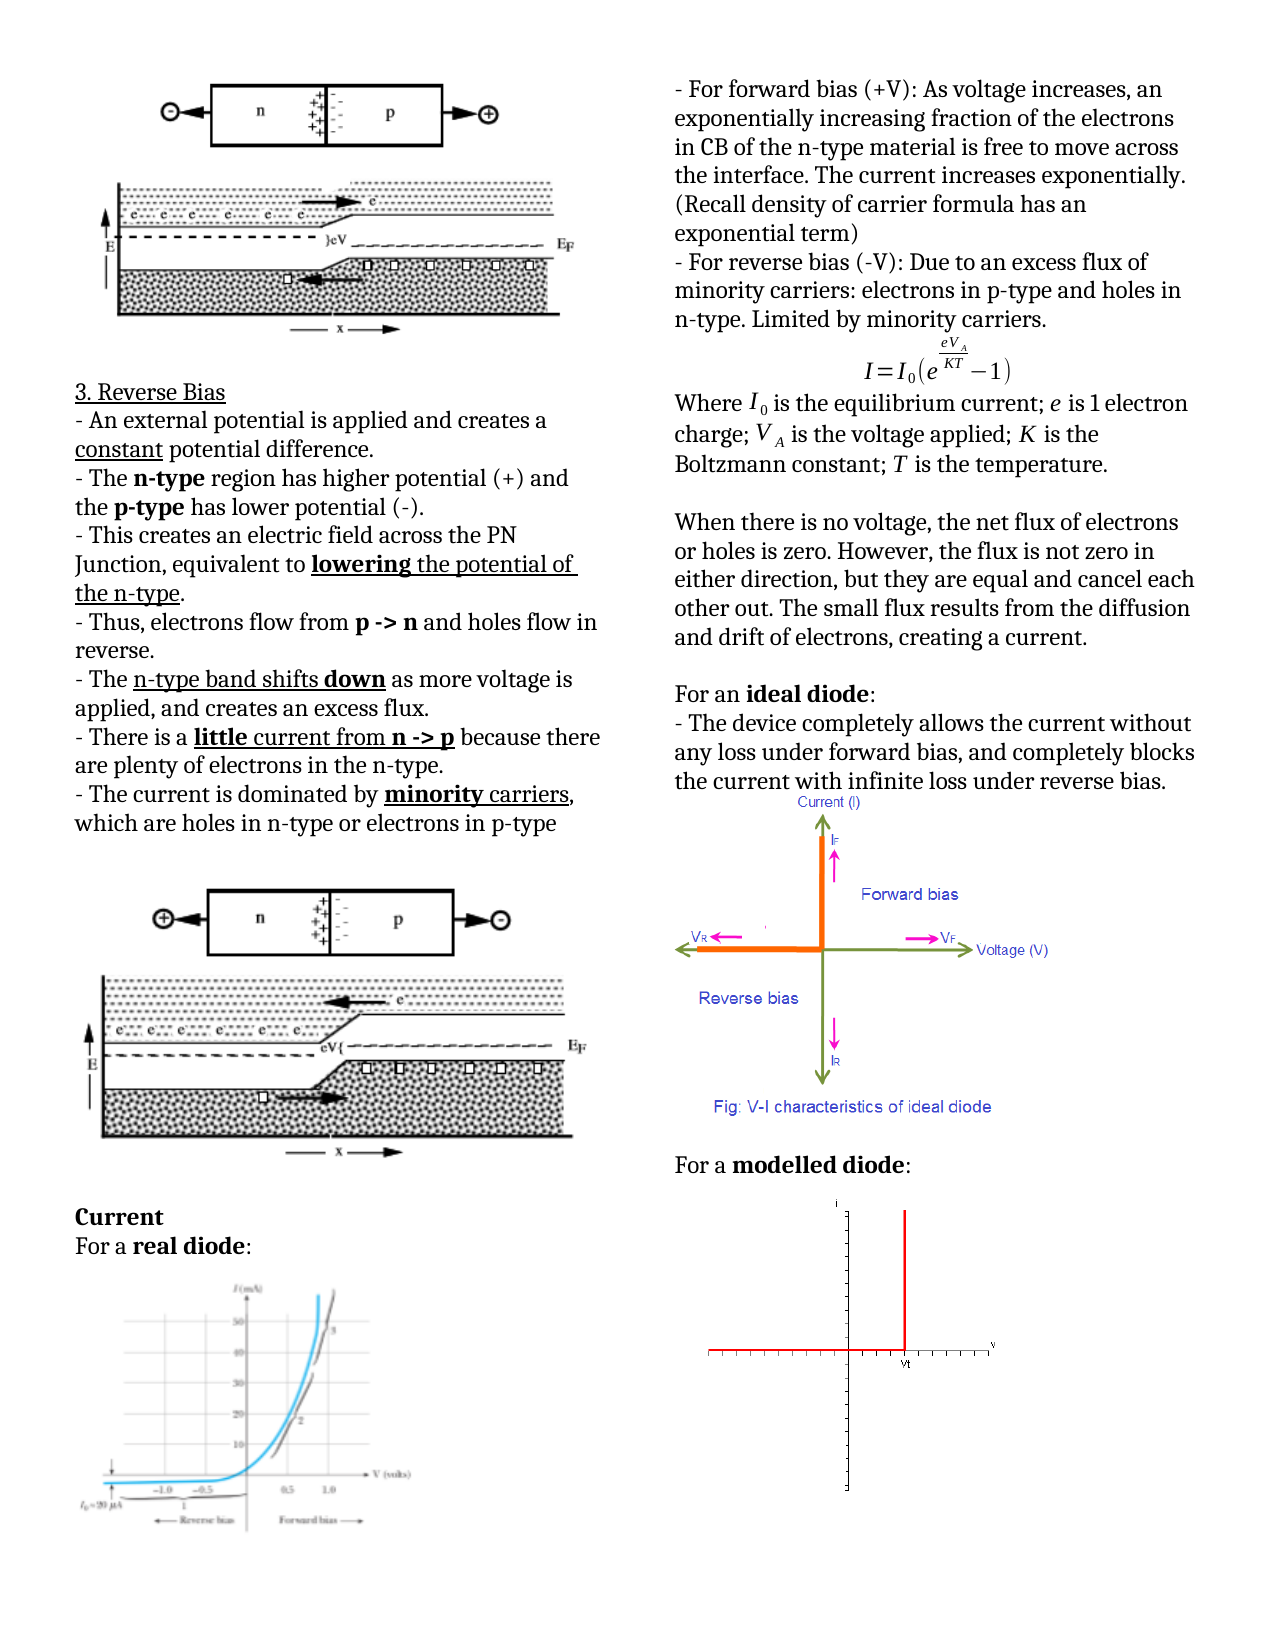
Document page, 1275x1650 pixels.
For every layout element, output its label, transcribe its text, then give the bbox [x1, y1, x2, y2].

text For a real diode: [75, 1232, 601, 1261]
picture [75, 75, 601, 349]
text Where is the equilibrium current; is 1 electron charge; is the voltage applied; is the Boltzmann constant; is the temperature. [674, 388, 1200, 479]
text - The n-type band shifts down as more voltage is applied, and creates an excess flux. [75, 665, 601, 723]
picture [75, 1260, 419, 1547]
text - This creates an electric field across the PN Junction, equivalent to lowering the potential of the n-type. [75, 521, 601, 608]
picture [75, 866, 601, 1175]
text Current [75, 1203, 601, 1232]
text For an ideal diode: [674, 680, 1200, 709]
text - The device completely allows the current without any loss under forward bias, and completely blocks the current with infinite loss under reverse bias. [674, 709, 1200, 795]
text - There is a little current from n -> p because there are plenty of electrons in the n-type. [75, 723, 601, 780]
text - Thus, electrons flow from p -> n and holes flow in reverse. [75, 608, 601, 665]
text 3. Reverse Bias [75, 378, 601, 406]
text For a modelled diode: [674, 1151, 1200, 1179]
text - For reverse bias (-V): Due to an excess flux of minority carriers: electrons in p-type and holes in n-type. Limited by minority carriers. [674, 247, 1200, 334]
text - An external potential is applied and creates a constant potential difference. [75, 406, 601, 464]
picture [674, 795, 1051, 1122]
text When there is no voltage, the net flux of electrons or holes is zero. However, the flux is not zero in either direction, but they are equal and cancel each other out. The small flux results from the diffusion and drift of electrons, creating a current. [674, 508, 1200, 652]
text - The n-type region has higher potential (+) and the p-type has lower potential (-). [75, 464, 601, 521]
picture [674, 1179, 1022, 1523]
text - For forward bias (+V): As voltage increases, an exponentially increasing fraction of the electrons in CB of the n-type material is free to move across the interface. The current increases exponentially. (Recall density of carrier formula has an exponential term) [674, 75, 1200, 247]
text - The current is dominated by minority carriers, which are holes in n-type or electrons in p-type [75, 780, 601, 838]
